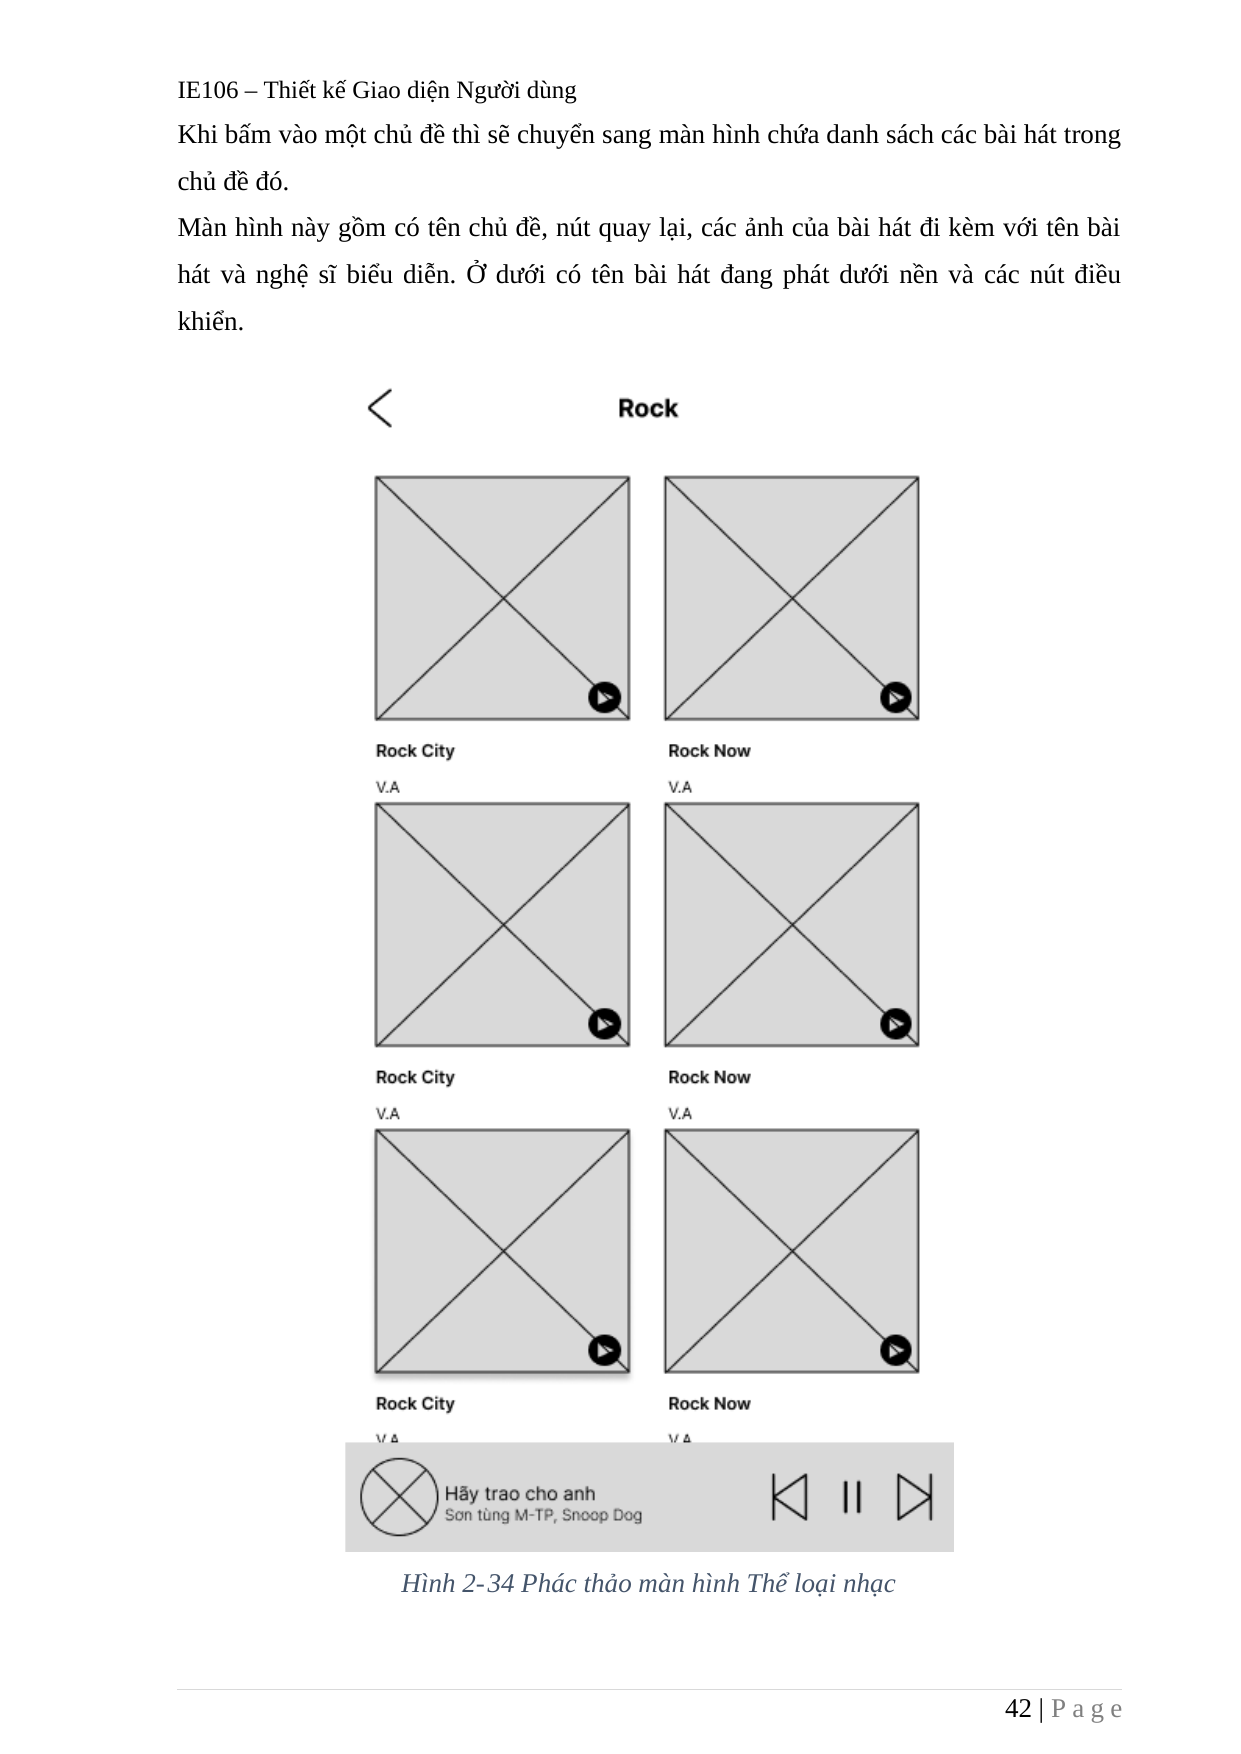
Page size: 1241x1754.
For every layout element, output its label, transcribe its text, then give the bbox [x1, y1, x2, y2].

text Màn hình này gồm có tên chủ đề, nút quay lại, các ảnh của bài hát đi kèm với tên bài hát và nghệ sĩ biểu diễn. Ở dưới có tên bài hát đang phát dưới nền và các nút điều khiển. [177, 211, 1122, 336]
text Khi bấm vào một chủ đề thì sẽ chuyển sang màn hình chứa danh sách các bài hát trong chủ đề đó. [177, 118, 1122, 196]
picture [345, 351, 954, 1552]
